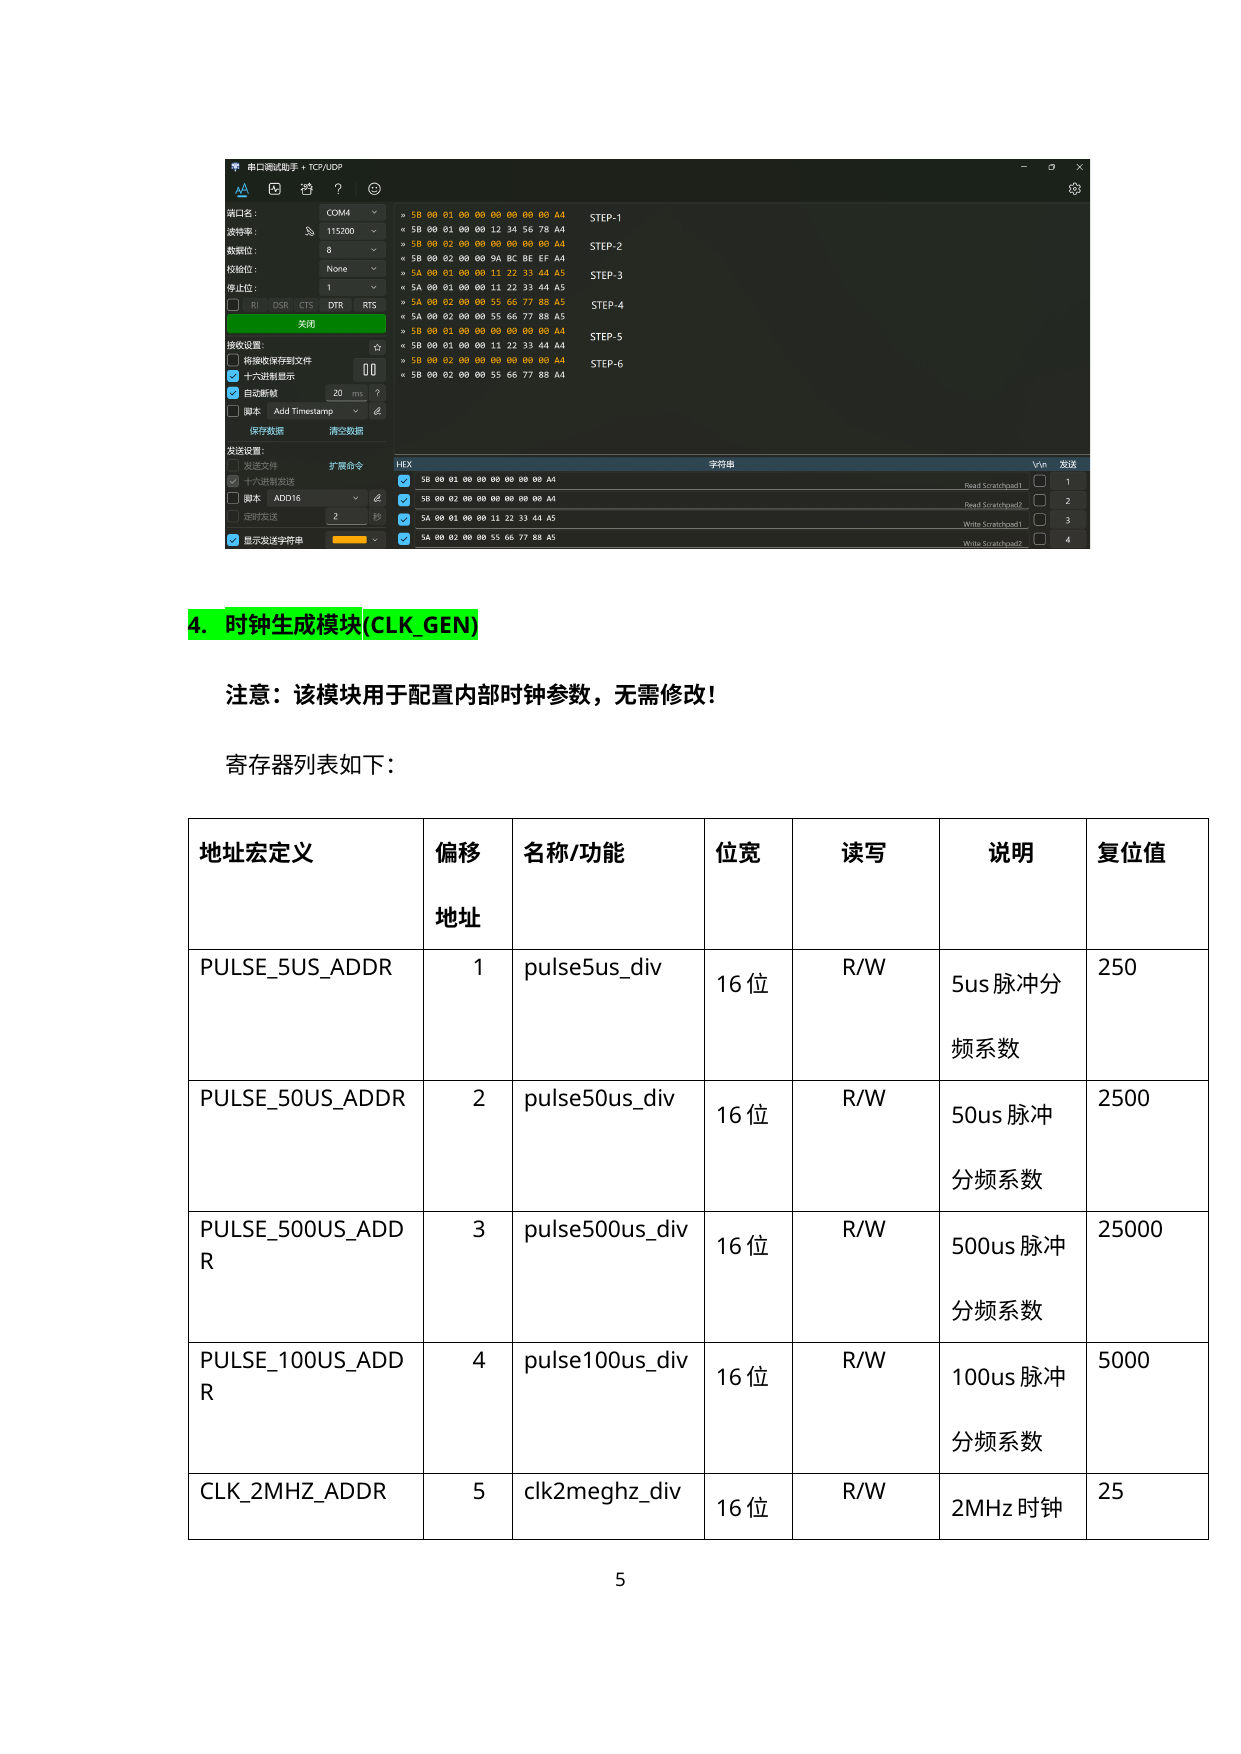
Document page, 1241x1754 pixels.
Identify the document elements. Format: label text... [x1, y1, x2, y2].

table_cell R/W [793, 1212, 939, 1342]
table_cell R/W [793, 1343, 939, 1473]
table_cell 5 [424, 1474, 512, 1539]
table_cell 16位 [705, 1474, 792, 1539]
list 时钟生成模块(CLK_GEN) [187, 591, 1053, 656]
table_cell pulse5us_div [513, 950, 704, 1080]
table_cell PULSE_5US_ADDR [189, 950, 423, 1080]
list 寄存器列表如下： [225, 731, 1053, 796]
table_cell PULSE_100US_ADDR [189, 1343, 423, 1473]
table_cell pulse100us_div [513, 1343, 704, 1473]
table_cell 25000 [1087, 1212, 1208, 1342]
table_cell pulse500us_div [513, 1212, 704, 1342]
table_cell 100us脉冲分频系数 [940, 1343, 1086, 1473]
table_cell 50us脉冲分频系数 [940, 1081, 1086, 1211]
table_cell 1 [424, 950, 512, 1080]
table_cell R/W [793, 950, 939, 1080]
list 注意：该模块用于配置内部时钟参数，无需修改！ [225, 661, 1053, 726]
table_cell pulse50us_div [513, 1081, 704, 1211]
table_cell PULSE_500US_ADDR [189, 1212, 423, 1342]
table_cell clk2meghz_div [513, 1474, 704, 1539]
table_header 读写 [793, 819, 939, 949]
table_cell 16位 [705, 1212, 792, 1342]
table_cell 16位 [705, 1343, 792, 1473]
table_header 地址宏定义 [189, 819, 423, 949]
table_cell 5000 [1087, 1343, 1208, 1473]
table_cell 2500 [1087, 1081, 1208, 1211]
table_header 偏移地址 [424, 819, 512, 949]
table_cell CLK_2MHZ_ADDR [189, 1474, 423, 1539]
table_cell 2 [424, 1081, 512, 1211]
picture [225, 159, 1091, 549]
table_cell 5us脉冲分频系数 [940, 950, 1086, 1080]
table_cell PULSE_50US_ADDR [189, 1081, 423, 1211]
table_cell 250 [1087, 950, 1208, 1080]
table_cell 16位 [705, 950, 792, 1080]
table_cell 4 [424, 1343, 512, 1473]
table_cell 25 [1087, 1474, 1208, 1539]
table_header 位宽 [705, 819, 792, 949]
table_cell 16位 [705, 1081, 792, 1211]
table_header 复位值 [1087, 819, 1208, 949]
table_cell R/W [793, 1081, 939, 1211]
table_cell 500us脉冲分频系数 [940, 1212, 1086, 1342]
table_cell 3 [424, 1212, 512, 1342]
table_cell 2MHz时钟分频系数 [940, 1474, 1086, 1539]
table_cell R/W [793, 1474, 939, 1539]
table_header 名称/功能 [513, 819, 704, 949]
table_header 说明 [940, 819, 1086, 949]
